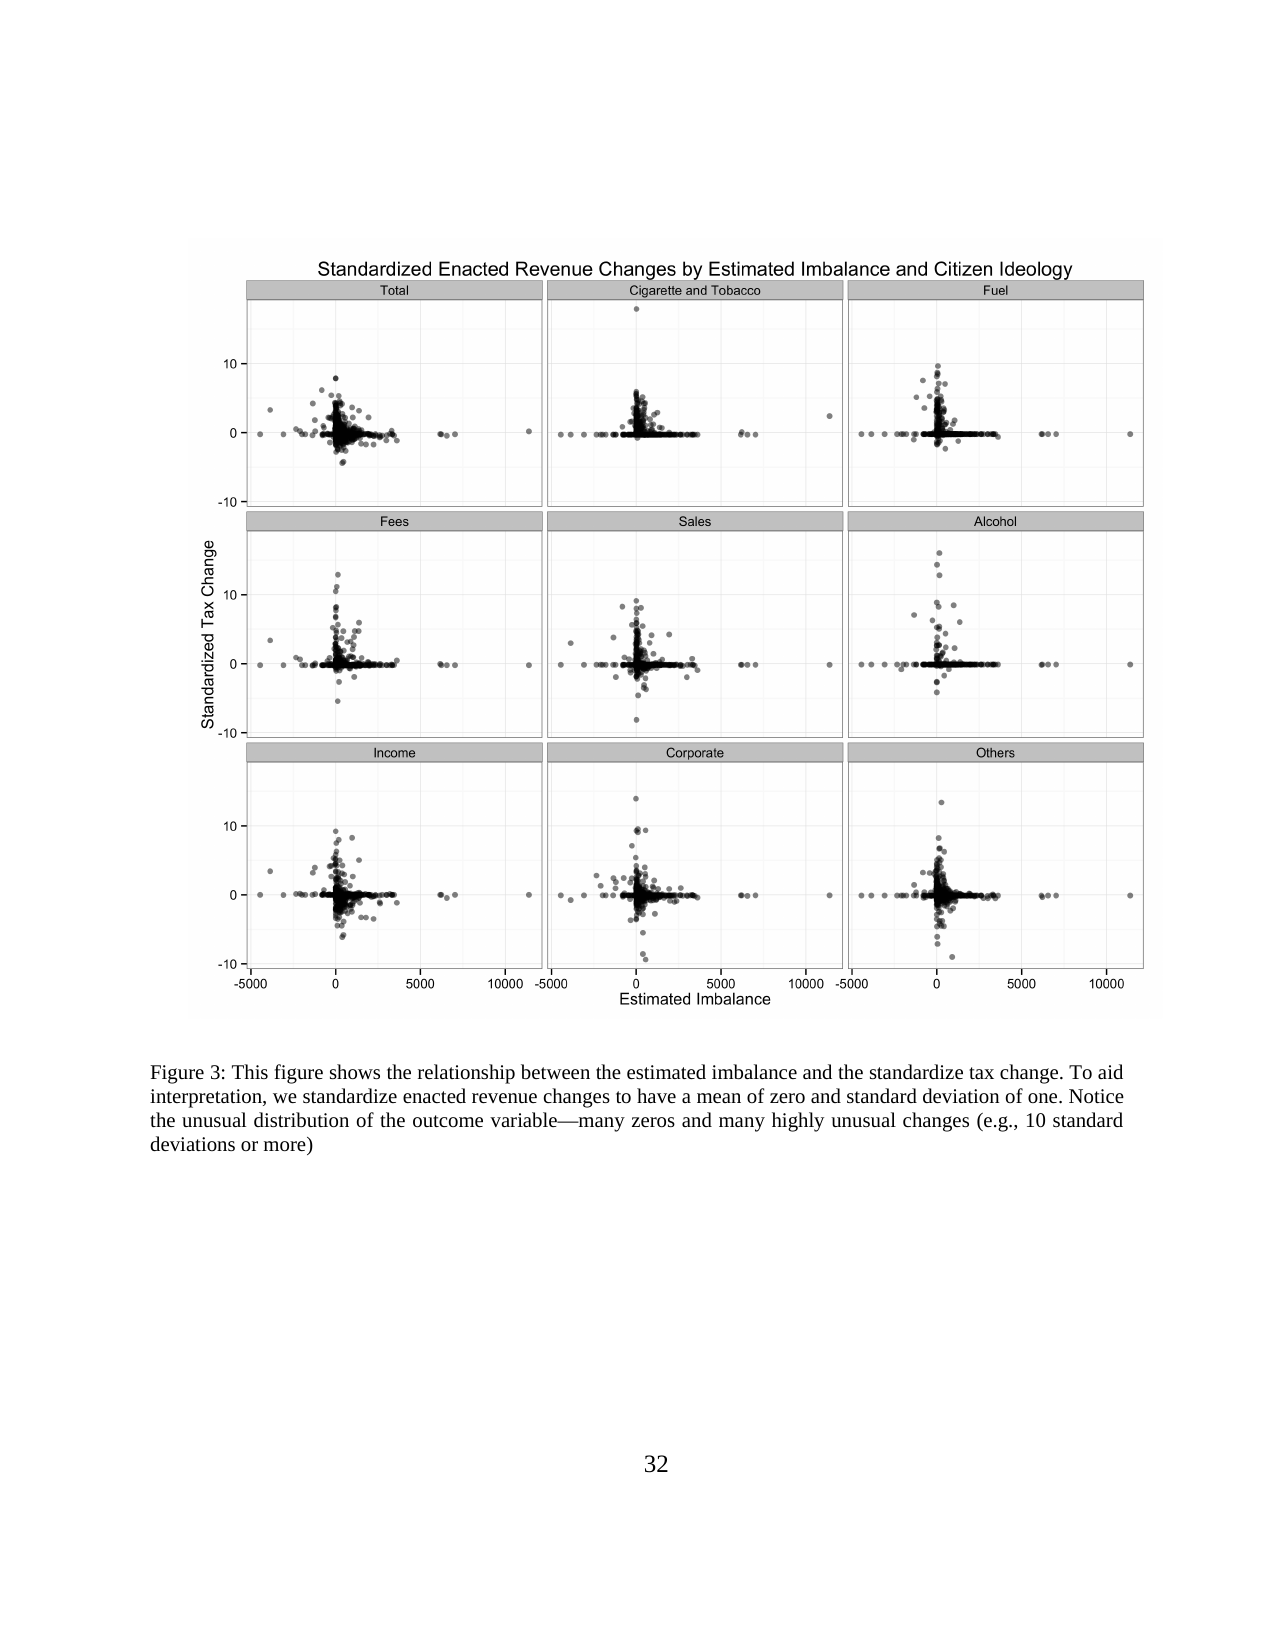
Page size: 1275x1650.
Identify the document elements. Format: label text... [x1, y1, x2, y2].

picture [187, 238, 1163, 1019]
text Figure 3: This figure shows the relationship between the estimated imbalance and the standardize tax change. To aid interpretation, we standardize enacted revenue changes to have a mean of zero and standard deviation of one. Notice the unusual distribution of the outcome variable—many zeros and many highly unusual changes (e.g., 10 standard deviations or more) [150, 1060, 1125, 1156]
